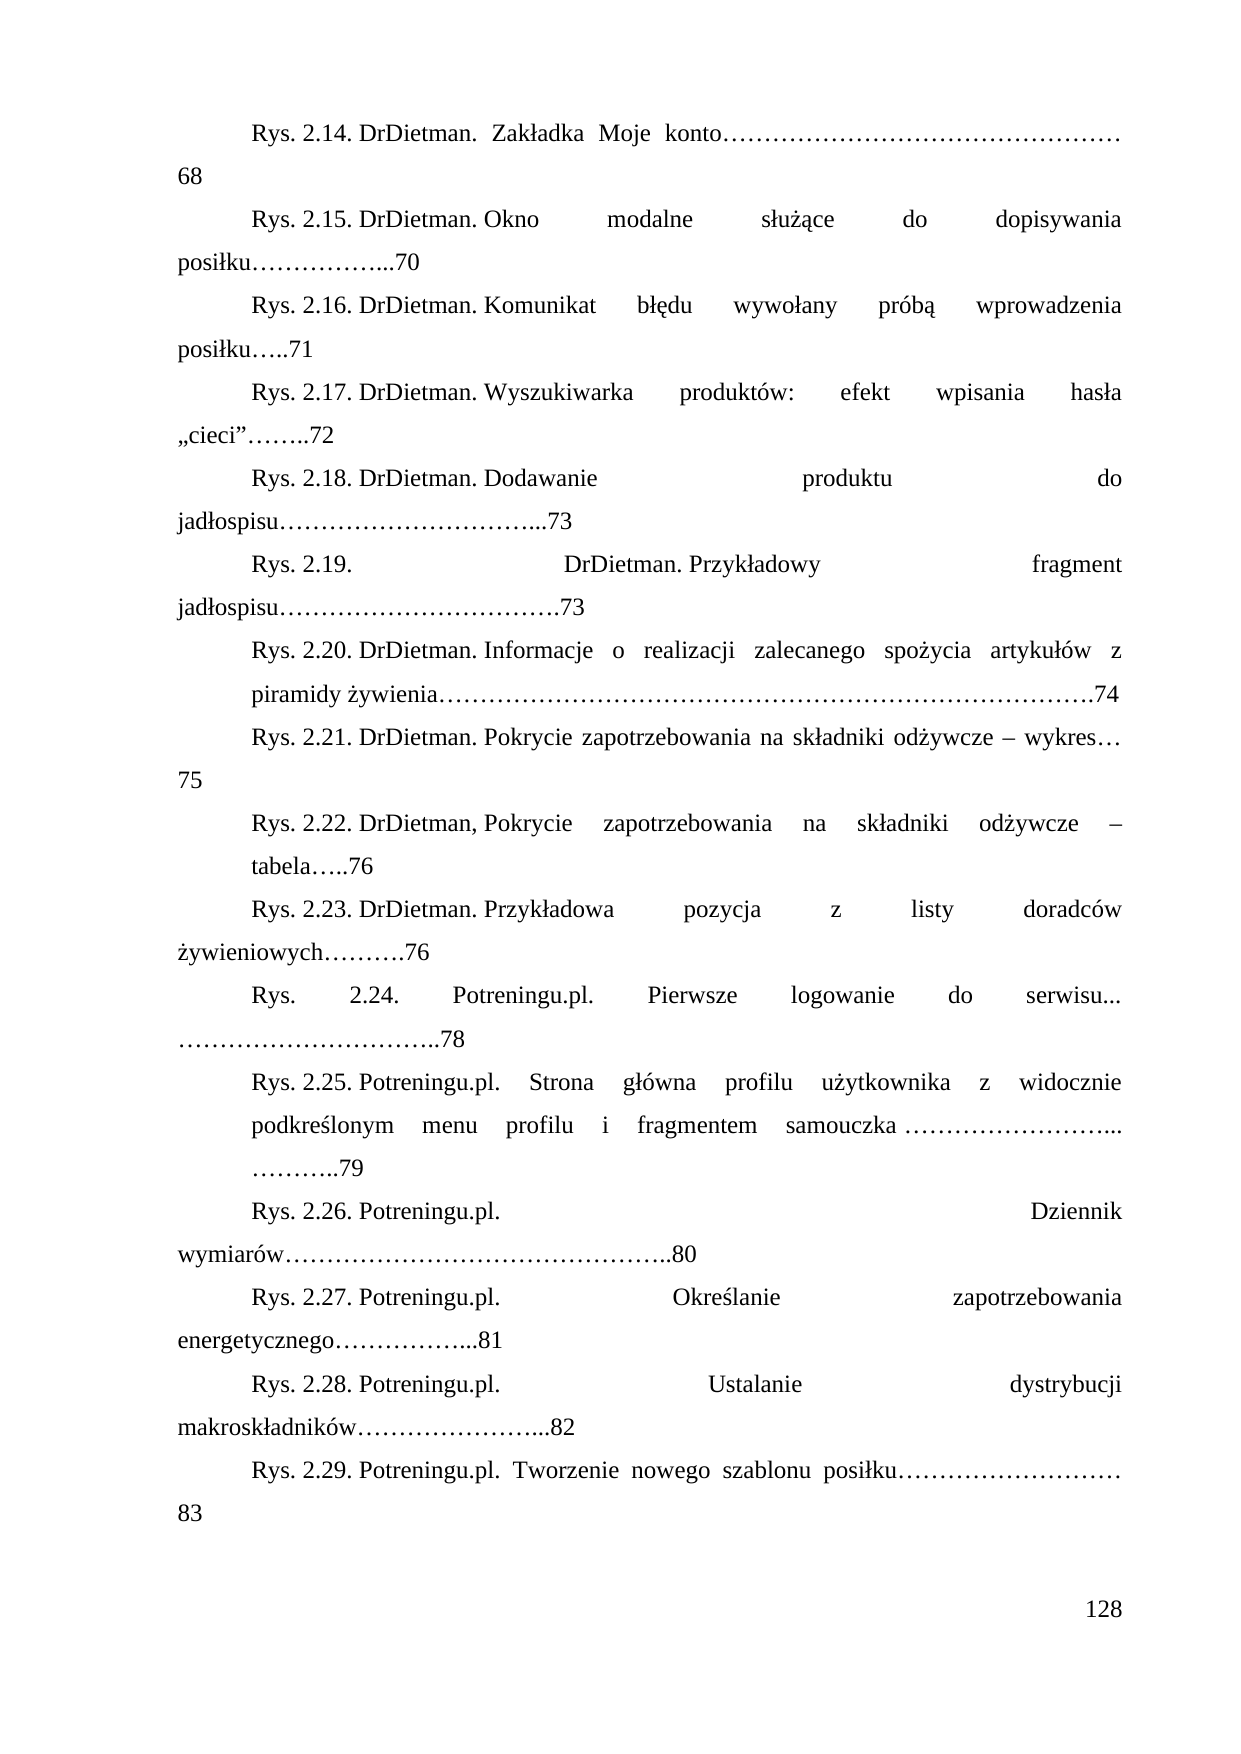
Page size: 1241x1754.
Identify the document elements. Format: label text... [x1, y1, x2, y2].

text Rys. 2.18. DrDietman. Dodawanie produktu do jadłospisu…………………………...73 [177, 463, 1122, 535]
text Rys. 2.23. DrDietman. Przykładowa pozycja z listy doradców żywieniowych……….76 [177, 894, 1122, 966]
text Rys. 2.16. DrDietman. Komunikat błędu wywołany próbą wprowadzenia posiłku…..71 [177, 291, 1122, 362]
text Rys. 2.17. DrDietman. Wyszukiwarka produktów: efekt wpisania hasła „cieci”……..72 [177, 377, 1122, 449]
text Rys. 2.25. Potreningu.pl. Strona główna profilu użytkownika z widocznie podkreślonym menu profilu i fragmentem samouczka ……………………...………..79 [251, 1067, 1122, 1182]
text Rys. 2.15. DrDietman. Okno modalne służące do dopisywania posiłku……………...70 [177, 204, 1122, 276]
text Rys. 2.27. Potreningu.pl. Określanie zapotrzebowania energetycznego……………...81 [177, 1282, 1122, 1354]
text Rys. 2.21. DrDietman. Pokrycie zapotrzebowania na składniki odżywcze – wykres…75 [177, 722, 1122, 794]
text Rys. 2.14. DrDietman. Zakładka Moje konto…………………………………………68 [177, 118, 1122, 190]
text Rys. 2.28. Potreningu.pl. Ustalanie dystrybucji makroskładników…………………...82 [177, 1369, 1122, 1441]
text Rys. 2.26. Potreningu.pl. Dziennik wymiarów………………………………………..80 [177, 1196, 1122, 1268]
text Rys. 2.22. DrDietman, Pokrycie zapotrzebowania na składniki odżywcze – tabela…..76 [251, 808, 1122, 880]
text Rys. 2.24. Potreningu.pl. Pierwsze logowanie do serwisu...…………………………..78 [177, 981, 1122, 1052]
text Rys. 2.29. Potreningu.pl. Tworzenie nowego szablonu posiłku………………………83 [177, 1455, 1122, 1527]
text Rys. 2.19. DrDietman. Przykładowy fragment jadłospisu…………………………….73 [177, 549, 1122, 621]
text Rys. 2.20. DrDietman. Informacje o realizacji zalecanego spożycia artykułów z piramidy żywienia…………………………………………………………………….74 [251, 636, 1122, 707]
